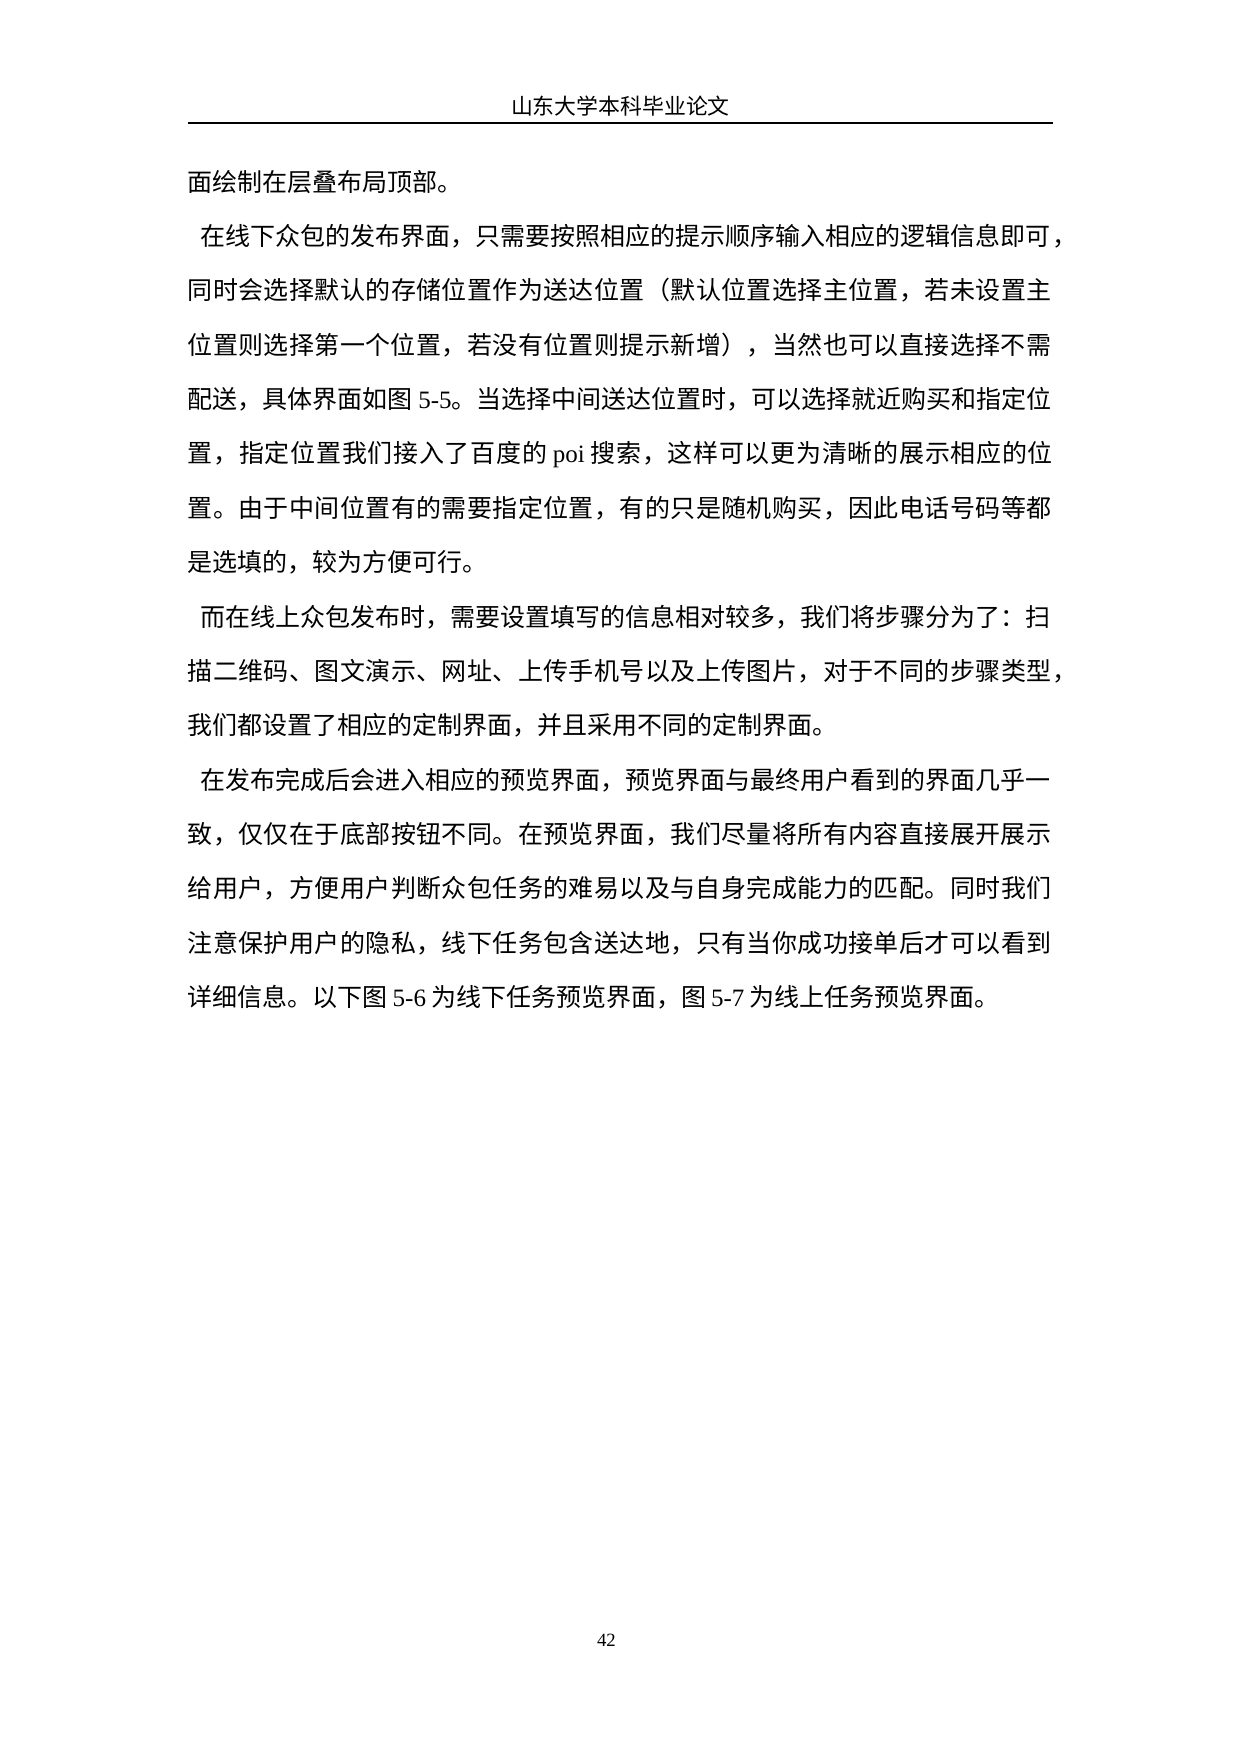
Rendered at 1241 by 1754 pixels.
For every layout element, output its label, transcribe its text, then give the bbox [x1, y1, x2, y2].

text 在线下众包的发布界面，只需要按照相应的提示顺序输入相应的逻辑信息即可，同时会选择默认的存储位置作为送达位置（默认位置选择主位置，若未设置主位置则选择第一个位置，若没有位置则提示新增），当然也可以直接选择不需配送，具体界面如图5-5。当选择中间送达位置时，可以选择就近购买和指定位置，指定位置我们接入了百度的poi搜索，这样可以更为清晰的展示相应的位置。由于中间位置有的需要指定位置，有的只是随机购买，因此电话号码等都是选填的，较为方便可行。 [187, 216, 1053, 579]
text 而在线上众包发布时，需要设置填写的信息相对较多，我们将步骤分为了：扫描二维码、图文演示、网址、上传手机号以及上传图片，对于不同的步骤类型，我们都设置了相应的定制界面，并且采用不同的定制界面。 [187, 597, 1053, 742]
text 在发布完成后会进入相应的预览界面，预览界面与最终用户看到的界面几乎一致，仅仅在于底部按钮不同。在预览界面，我们尽量将所有内容直接展开展示给用户，方便用户判断众包任务的难易以及与自身完成能力的匹配。同时我们注意保护用户的隐私，线下任务包含送达地，只有当你成功接单后才可以看到详细信息。以下图5-6为线下任务预览界面，图5-7为线上任务预览界面。 [187, 760, 1053, 1014]
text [187, 162, 1053, 198]
